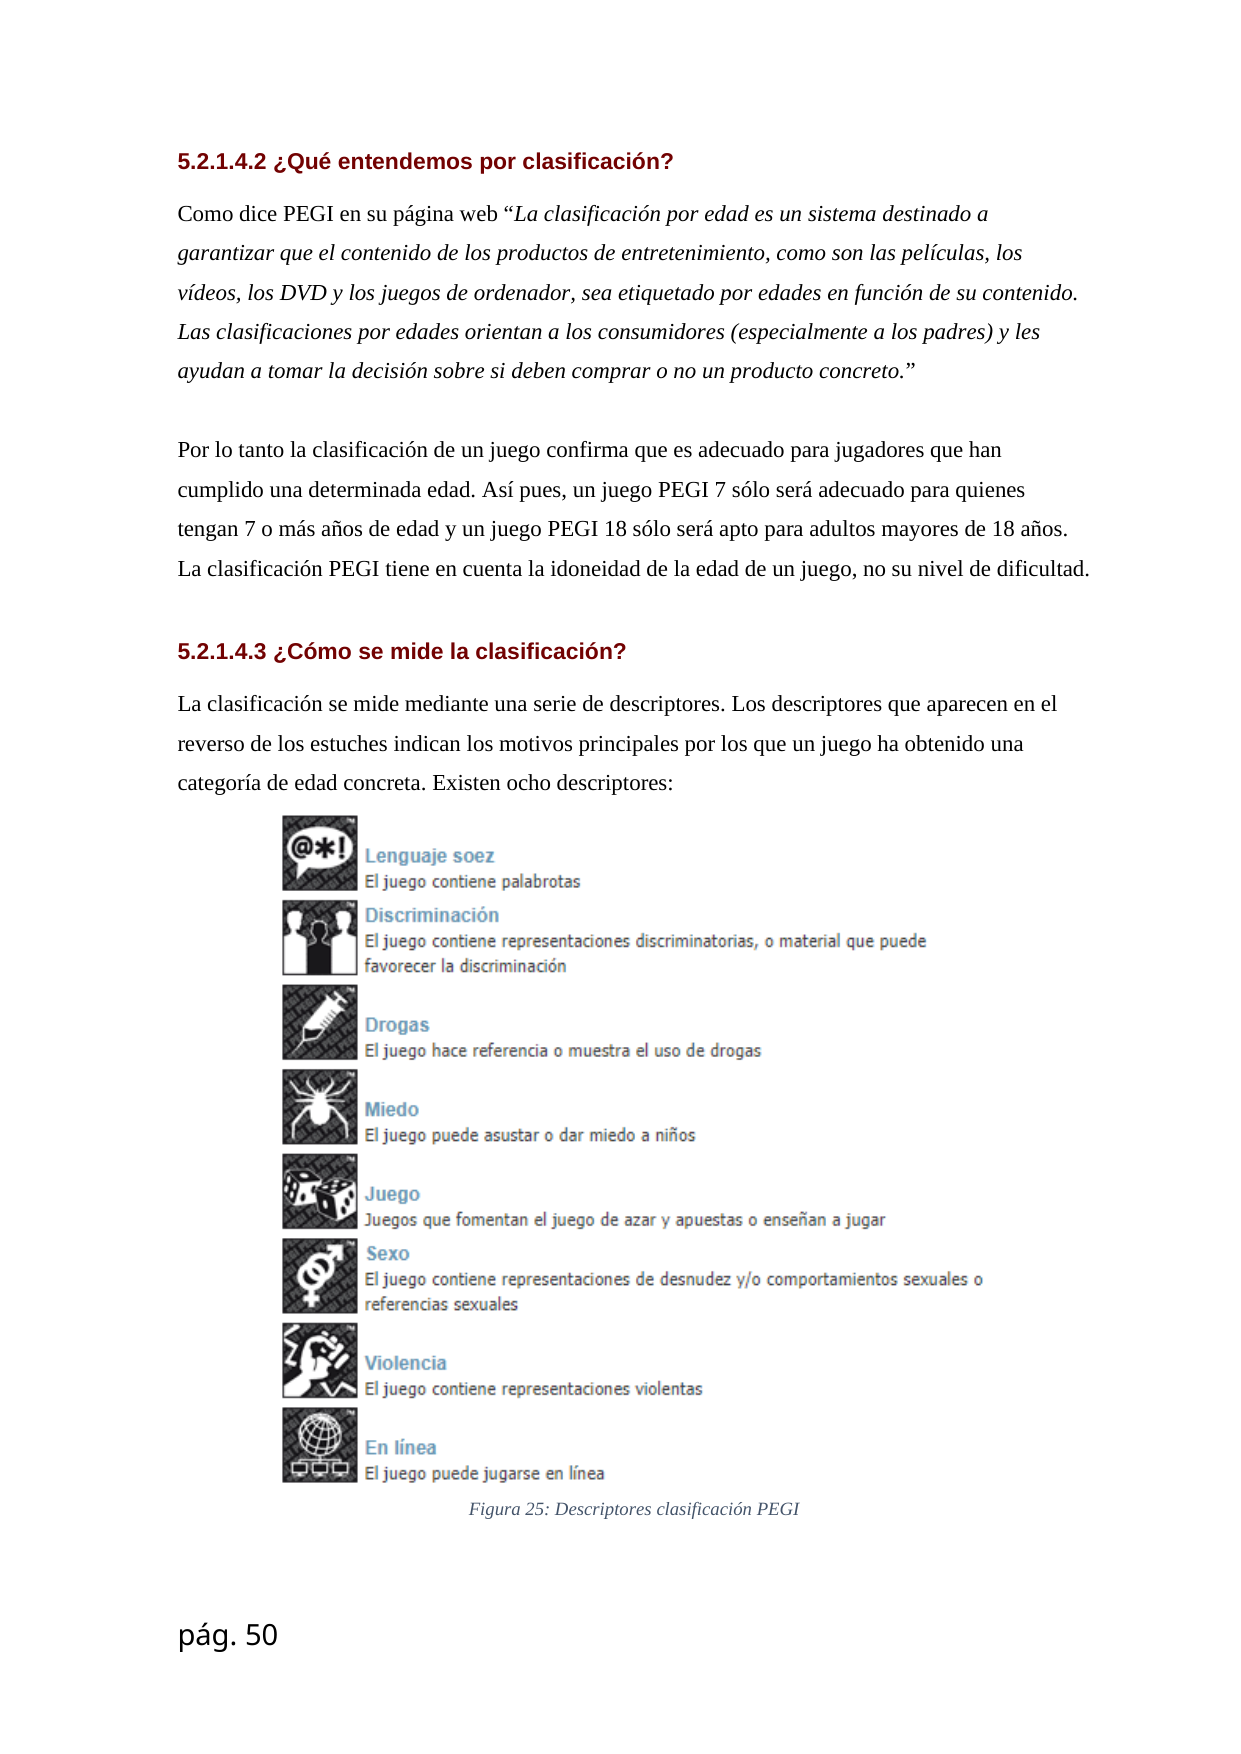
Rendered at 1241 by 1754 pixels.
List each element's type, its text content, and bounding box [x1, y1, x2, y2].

text La clasificación se mide mediante una serie de descriptores. Los descriptores que aparecen en el reverso de los estuches indican los motivos principales por los que un juego ha obtenido una categoría de edad concreta. Existen ocho descriptores: [177, 690, 1092, 795]
subtitle 5.2.1.4.3 ¿Cómo se mide la clasificación? [177, 638, 1092, 664]
text Como dice PEGI en su página web “La clasificación por edad es un sistema destinado a garantizar que el contenido de los productos de entretenimiento, como son las películas, los vídeos, los DVD y los juegos de ordenador, sea etiquetado por edades en función de su contenido. Las clasificaciones por edades orientan a los consumidores (especialmente a los padres) y les ayudan a tomar la decisión sobre si deben comprar o no un producto concreto.” [177, 200, 1092, 384]
picture [278, 808, 992, 1486]
subtitle 5.2.1.4.2 ¿Qué entendemos por clasificación? [177, 148, 1092, 174]
text Por lo tanto la clasificación de un juego confirma que es adecuado para jugadores que han cumplido una determinada edad. Así pues, un juego PEGI 7 sólo será adecuado para quienes tengan 7 o más años de edad y un juego PEGI 18 sólo será apto para adultos mayores de 18 años. La clasificación PEGI tiene en cuenta la idoneidad de la edad de un juego, no su nivel de dificultad. [177, 437, 1092, 581]
